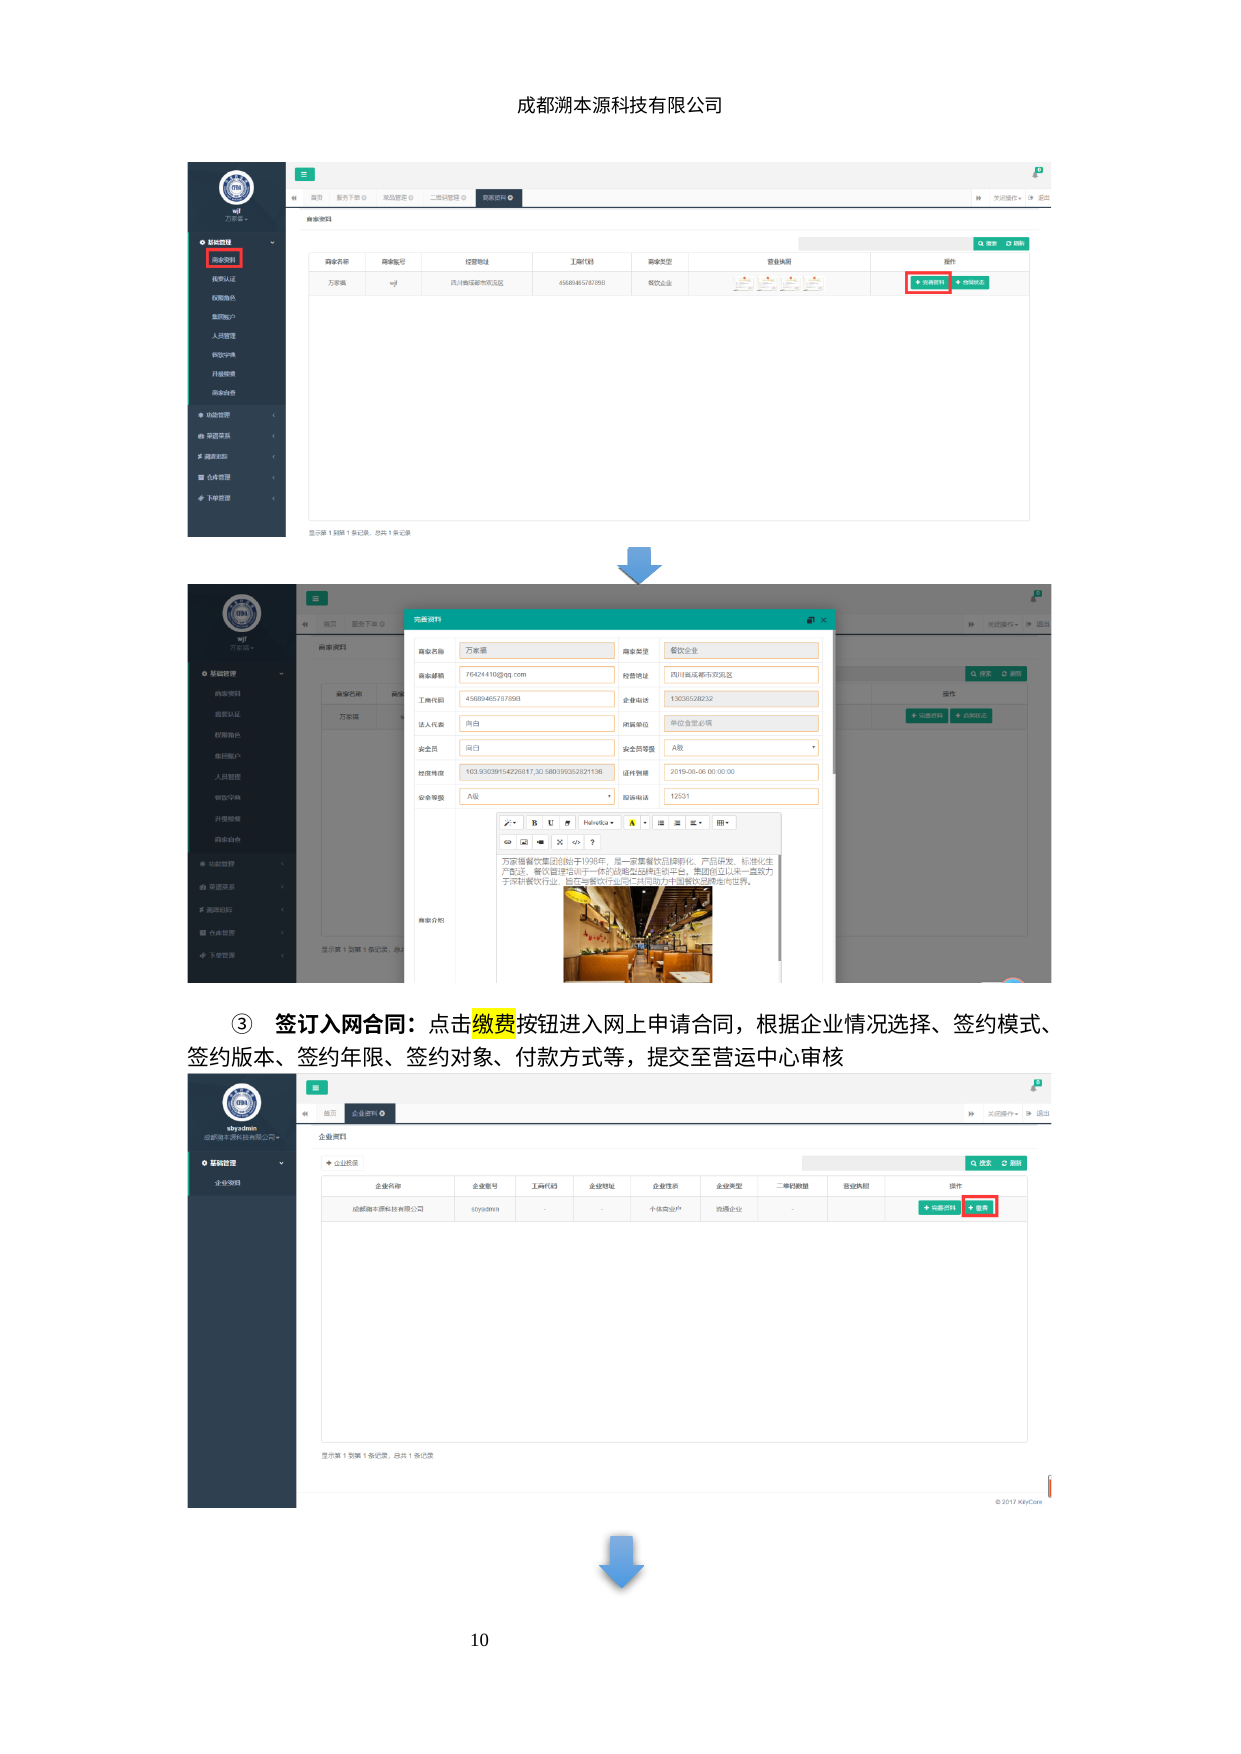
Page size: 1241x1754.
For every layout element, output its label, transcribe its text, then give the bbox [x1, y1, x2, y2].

list 签订入网合同：点击缴费按钮进入网上申请合同，根据企业情况选择、签约模式、签约版本、签约年限、签约对象、付款方式等，提交至营运中心审核 [187, 1007, 1053, 1072]
picture [187, 584, 1052, 983]
picture [187, 1072, 1052, 1508]
picture [187, 162, 1052, 537]
